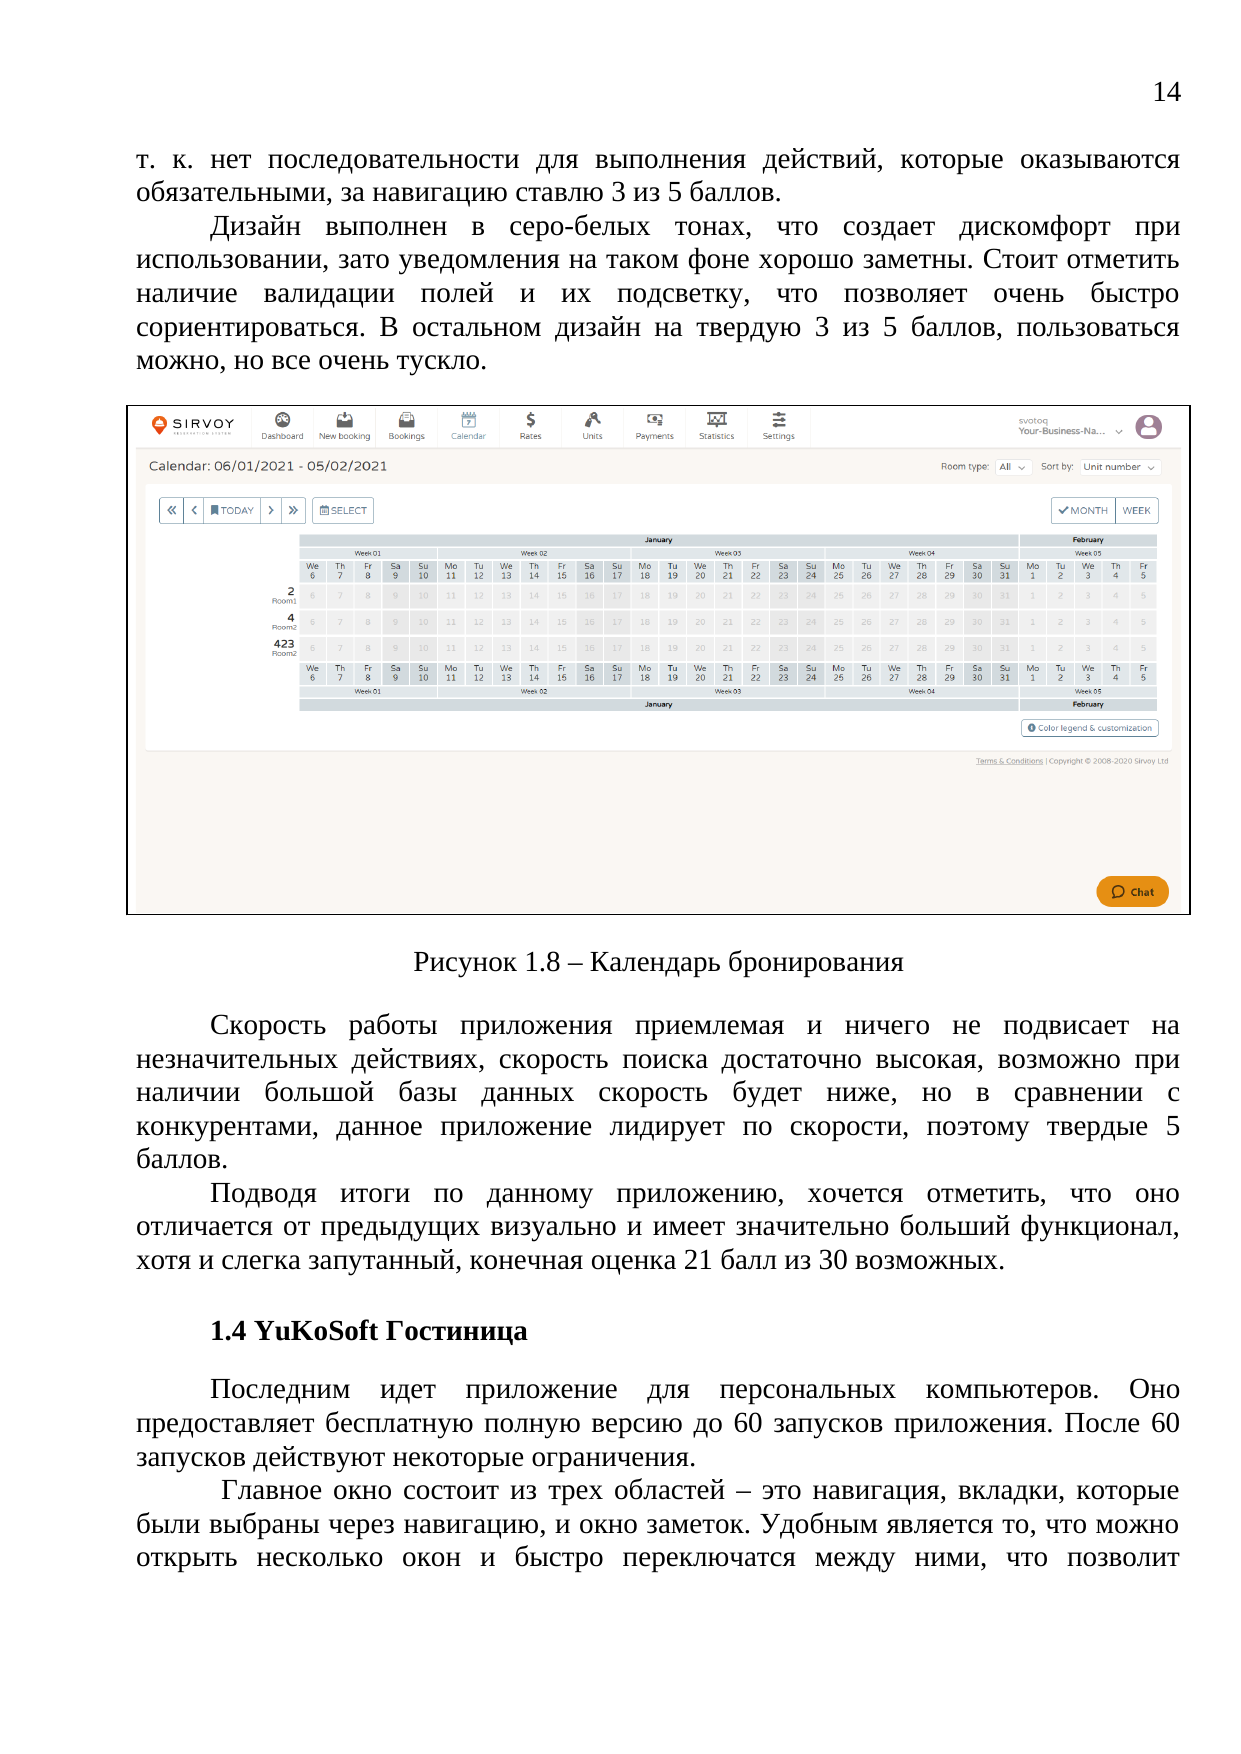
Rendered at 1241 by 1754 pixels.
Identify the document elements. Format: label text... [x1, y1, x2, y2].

picture [135, 408, 1182, 913]
text YuKoSoft Гостиница [136, 1313, 1181, 1347]
text Дизайн выполнен в серо-белых тонах, что создает дискомфорт при использовании, зато уведомления на таком фоне хорошо заметны. Стоит отметить наличие валидации полей и их подсветку, что позволяет очень быстро сориентироваться. В остальном дизайн на твердую 3 из 5 баллов, пользоваться можно, но все очень тускло. [136, 208, 1181, 376]
text Последним идет приложение для персональных компьютеров. Оно предоставляет бесплатную полную версию до 60 запусков приложения. После 60 запусков действуют некоторые ограничения. [136, 1372, 1181, 1472]
text Подводя итоги по данному приложению, хочется отметить, что оно отличается от предыдущих визуально и имеет значительно больший функционал, хотя и слегка запутанный, конечная оценка 21 балл из 30 возможных. [136, 1175, 1181, 1276]
text Рисунок 1.8 – Календарь бронирования [136, 944, 1181, 978]
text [136, 1472, 1181, 1573]
text Скорость работы приложения приемлемая и ничего не подвисает на незначительных действиях, скорость поиска достаточно высокая, возможно при наличии большой базы данных скорость будет ниже, но в сравнении с конкурентами, данное приложение лидирует по скорости, поэтому твердые 5 баллов. [136, 1007, 1181, 1175]
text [136, 141, 1181, 208]
